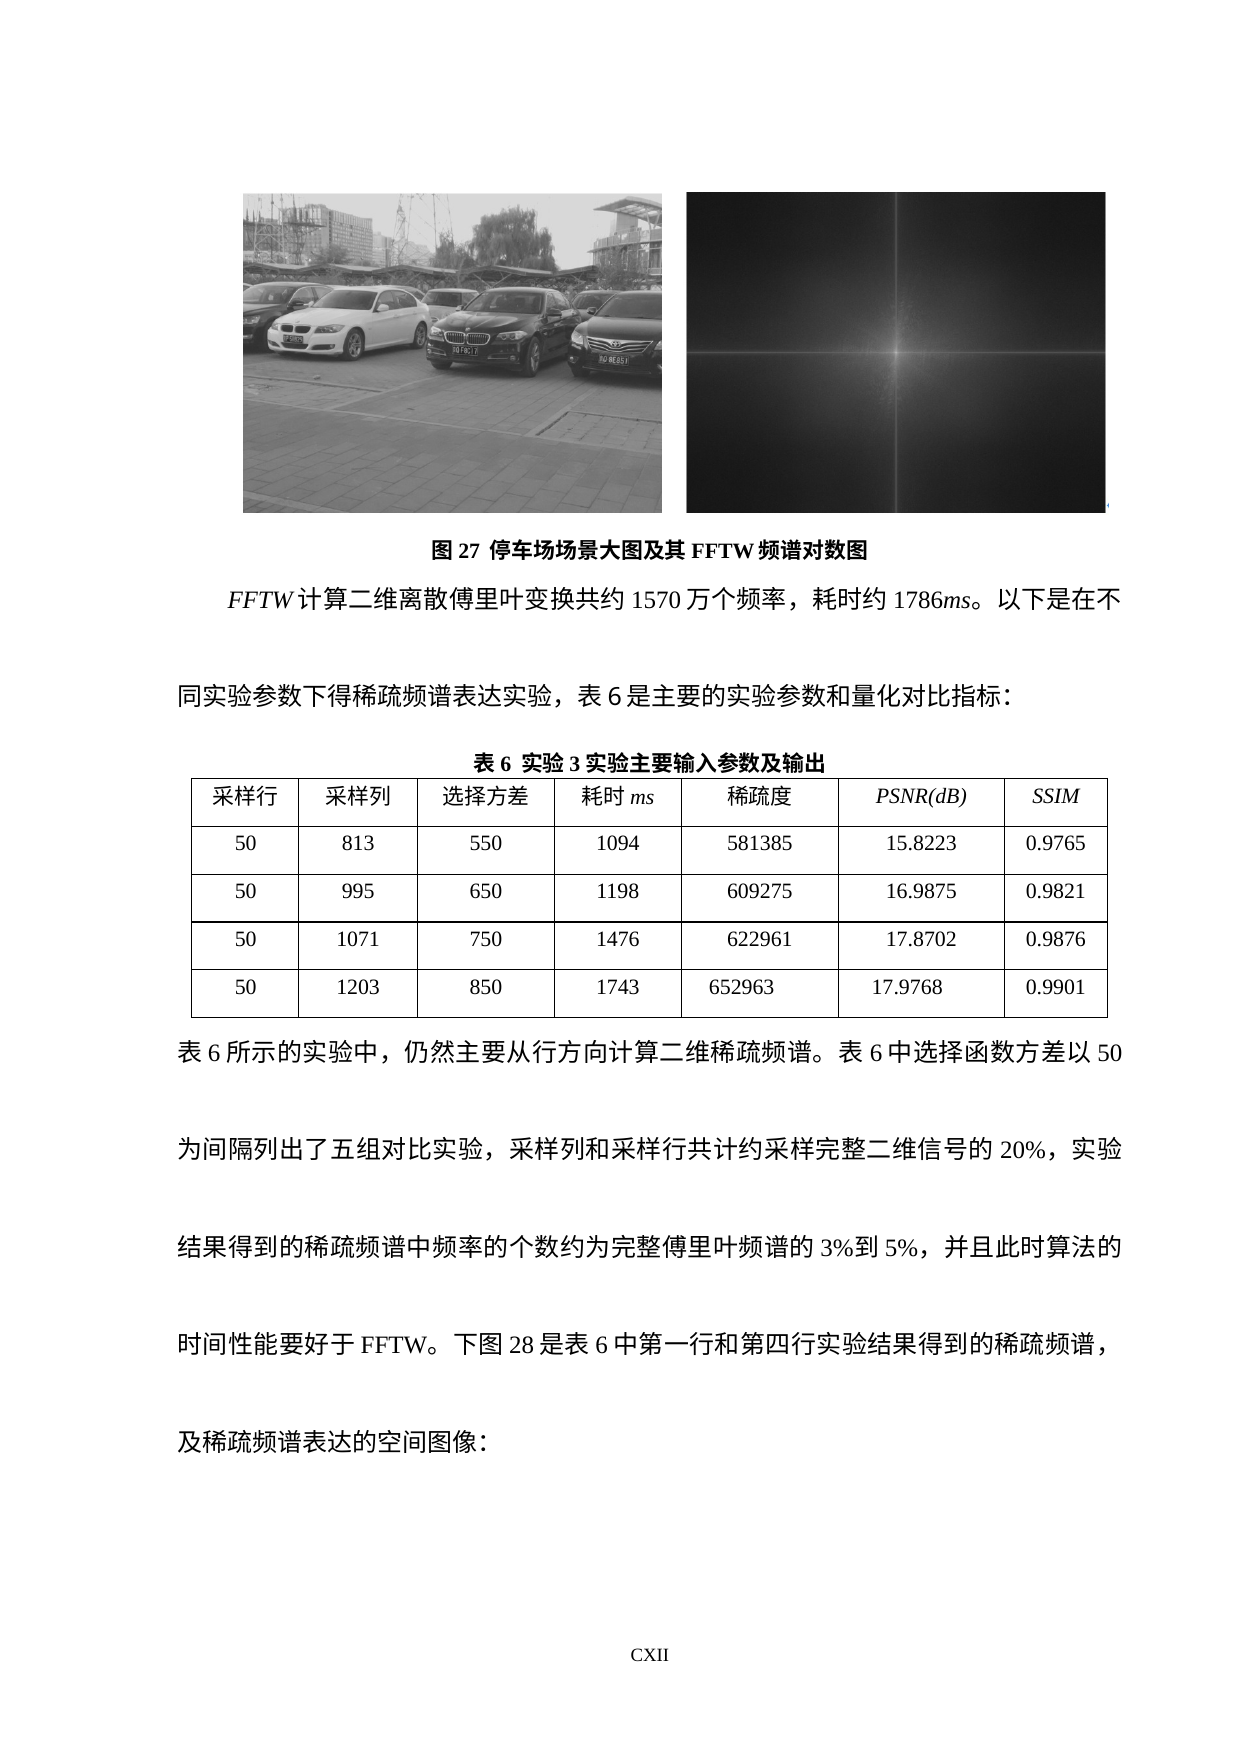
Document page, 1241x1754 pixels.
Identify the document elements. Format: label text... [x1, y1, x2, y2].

table_cell 50 [192, 970, 298, 1017]
table_header 耗时ms [555, 779, 681, 826]
table_cell 17.9768 [839, 970, 1004, 1017]
text 表6所示的实验中，仍然主要从行方向计算二维稀疏频谱。表6中选择函数方差以50为间隔列出了五组对比实验，采样列和采样行共计约采样完整二维信号的20%，实验结果得到的稀疏频谱中频率的个数约为完整傅里叶频谱的3%到5%，并且此时算法的时间性能要好于FFTW。下图28是表6中第一行和第四行实验结果得到的稀疏频谱，及稀疏频谱表达的空间图像： [177, 1018, 1122, 1473]
table_cell 17.8702 [839, 923, 1004, 969]
text FFTW计算二维离散傅里叶变换共约1570万个频率，耗时约1786ms。以下是在不同实验参数下得稀疏频谱表达实验，表6是主要的实验参数和量化对比指标： [177, 565, 1122, 727]
table_cell 16.9875 [839, 875, 1004, 921]
table_cell 650 [418, 875, 554, 921]
text 图 27 停车场场景大图及其FFTW频谱对数图 [177, 532, 1122, 565]
table_cell 50 [192, 875, 298, 921]
table_header PSNR(dB) [839, 779, 1004, 826]
table_cell 50 [192, 923, 298, 969]
table_cell 581385 [682, 827, 838, 873]
table_cell 750 [418, 923, 554, 969]
table_cell 0.9821 [1005, 875, 1107, 921]
table_header 稀疏度 [682, 779, 838, 826]
table_header SSIM [1005, 779, 1107, 826]
table_cell 850 [418, 970, 554, 1017]
picture [240, 192, 1109, 515]
table_cell 0.9901 [1005, 970, 1107, 1017]
table_cell 609275 [682, 875, 838, 921]
table_cell 813 [299, 827, 417, 873]
table_header 采样行 [192, 779, 298, 826]
table_cell 622961 [682, 923, 838, 969]
table_cell 0.9765 [1005, 827, 1107, 873]
table_cell 1743 [555, 970, 681, 1017]
text 表 6 实验3 实验主要输入参数及输出 [177, 745, 1122, 778]
table_cell 995 [299, 875, 417, 921]
table_cell 550 [418, 827, 554, 873]
table_cell 1094 [555, 827, 681, 873]
table_header 采样列 [299, 779, 417, 826]
table_cell 1071 [299, 923, 417, 969]
table_cell 652963 [682, 970, 838, 1017]
table_cell 1476 [555, 923, 681, 969]
table_cell 1203 [299, 970, 417, 1017]
table_cell 15.8223 [839, 827, 1004, 873]
table_cell 1198 [555, 875, 681, 921]
table_cell 0.9876 [1005, 923, 1107, 969]
table_cell 50 [192, 827, 298, 873]
table_header 选择方差 [418, 779, 554, 826]
